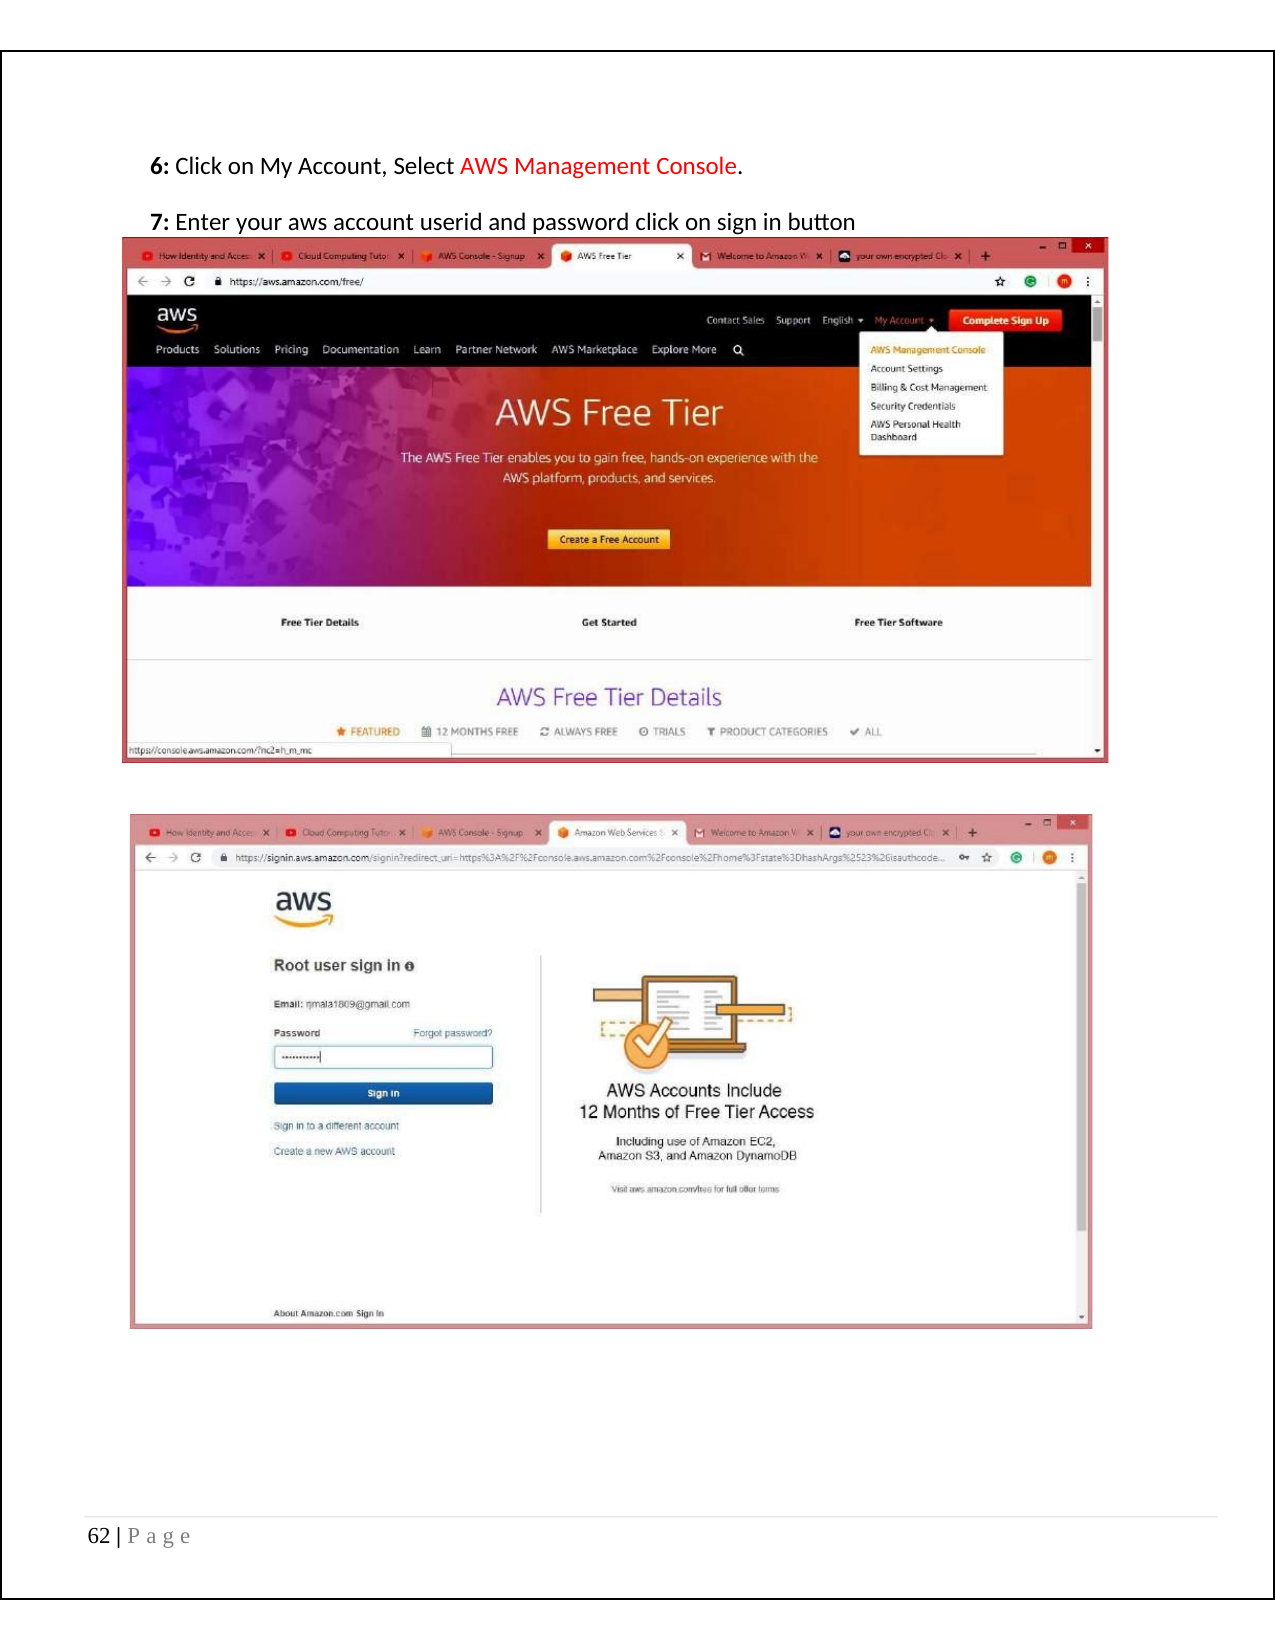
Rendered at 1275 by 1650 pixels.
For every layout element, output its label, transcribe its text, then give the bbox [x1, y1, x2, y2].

picture [129, 814, 1093, 1329]
text 7: Enter your aws account userid and password click on sign in button [150, 206, 1273, 236]
text 6: Click on My Account, Select AWS Management Console. [150, 150, 1273, 181]
picture [122, 237, 1109, 763]
